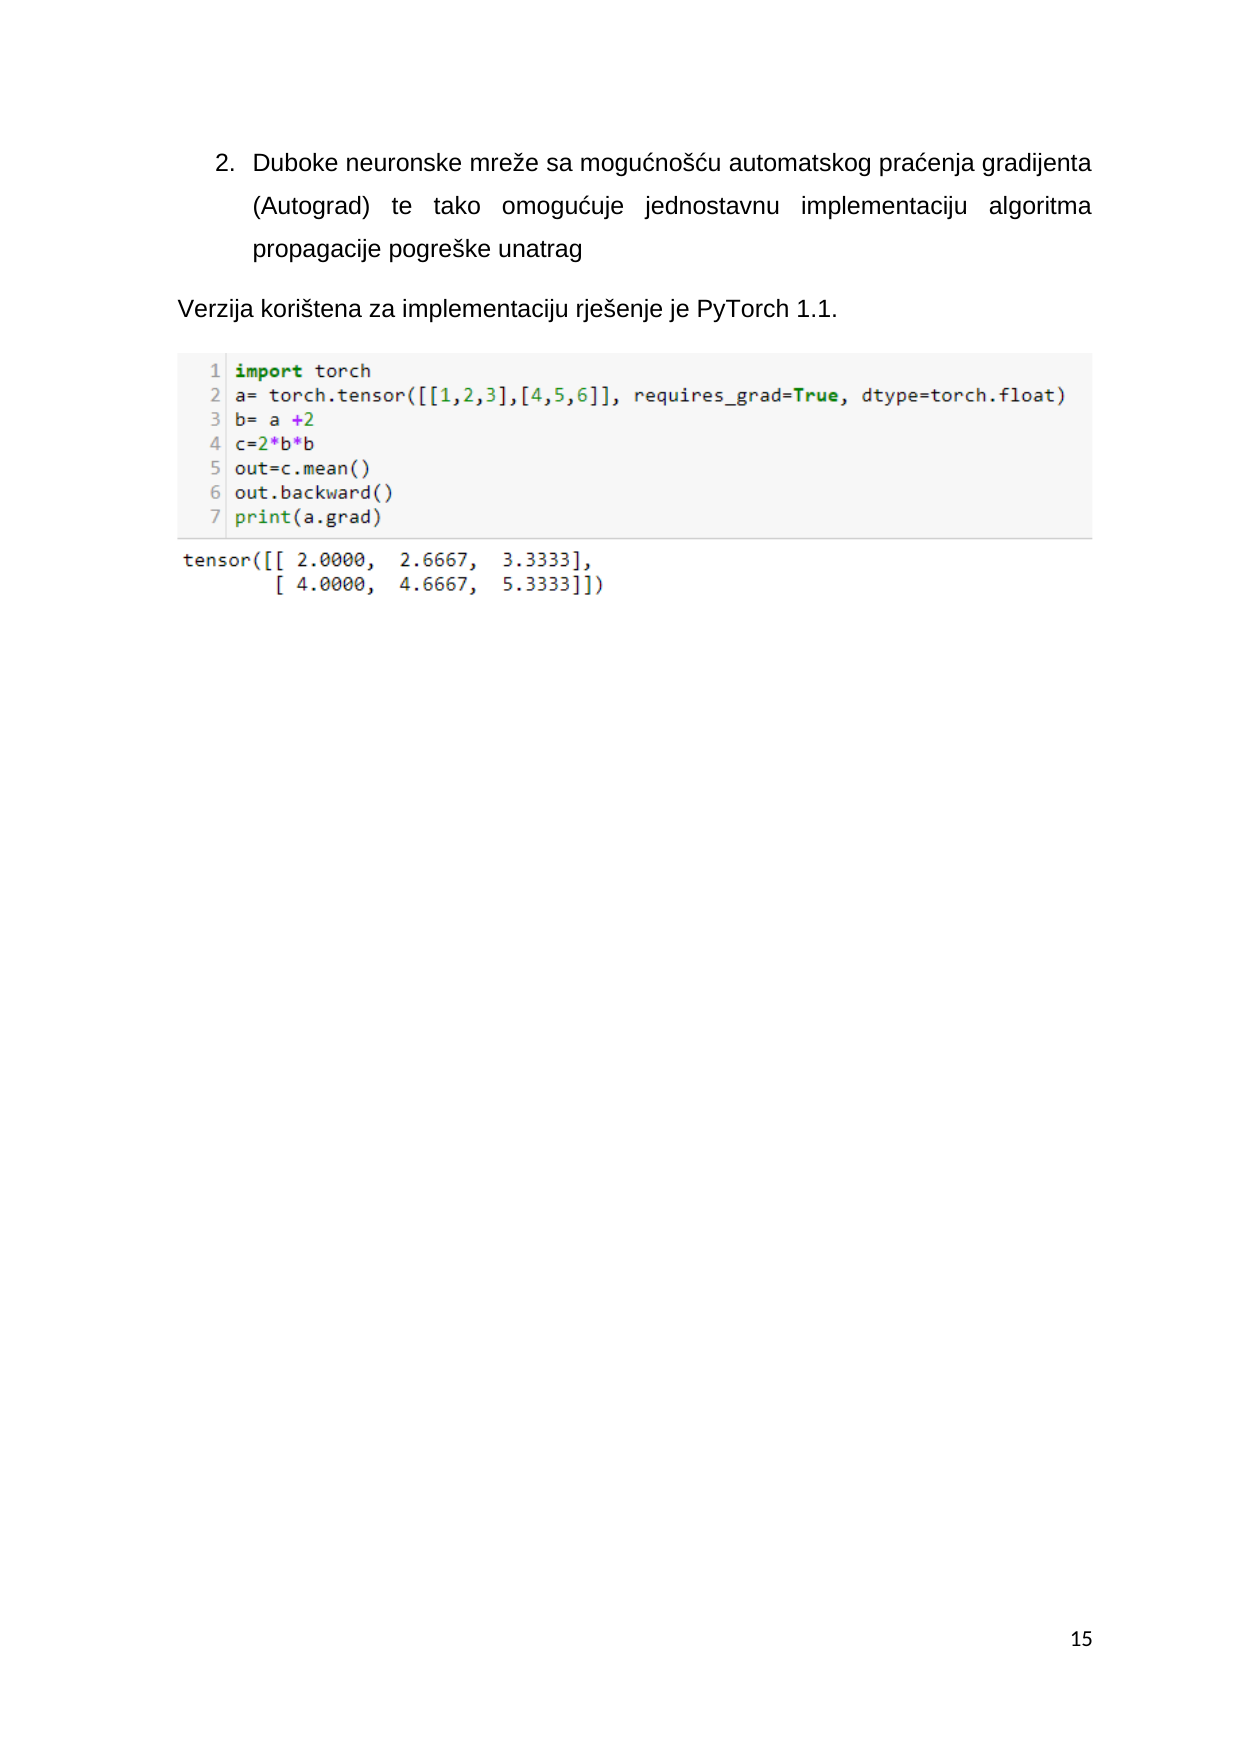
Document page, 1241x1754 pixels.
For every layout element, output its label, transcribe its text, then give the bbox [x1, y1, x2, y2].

picture [177, 353, 1093, 611]
list Duboke neuronske mreže sa mogućnošću automatskog praćenja gradijenta (Autograd) te tako omogućuje jednostavnu implementaciju algoritma propagacije pogreške unatrag [215, 148, 1093, 263]
text Verzija korištena za implementaciju rješenje je PyTorch 1.1. [177, 294, 1093, 322]
